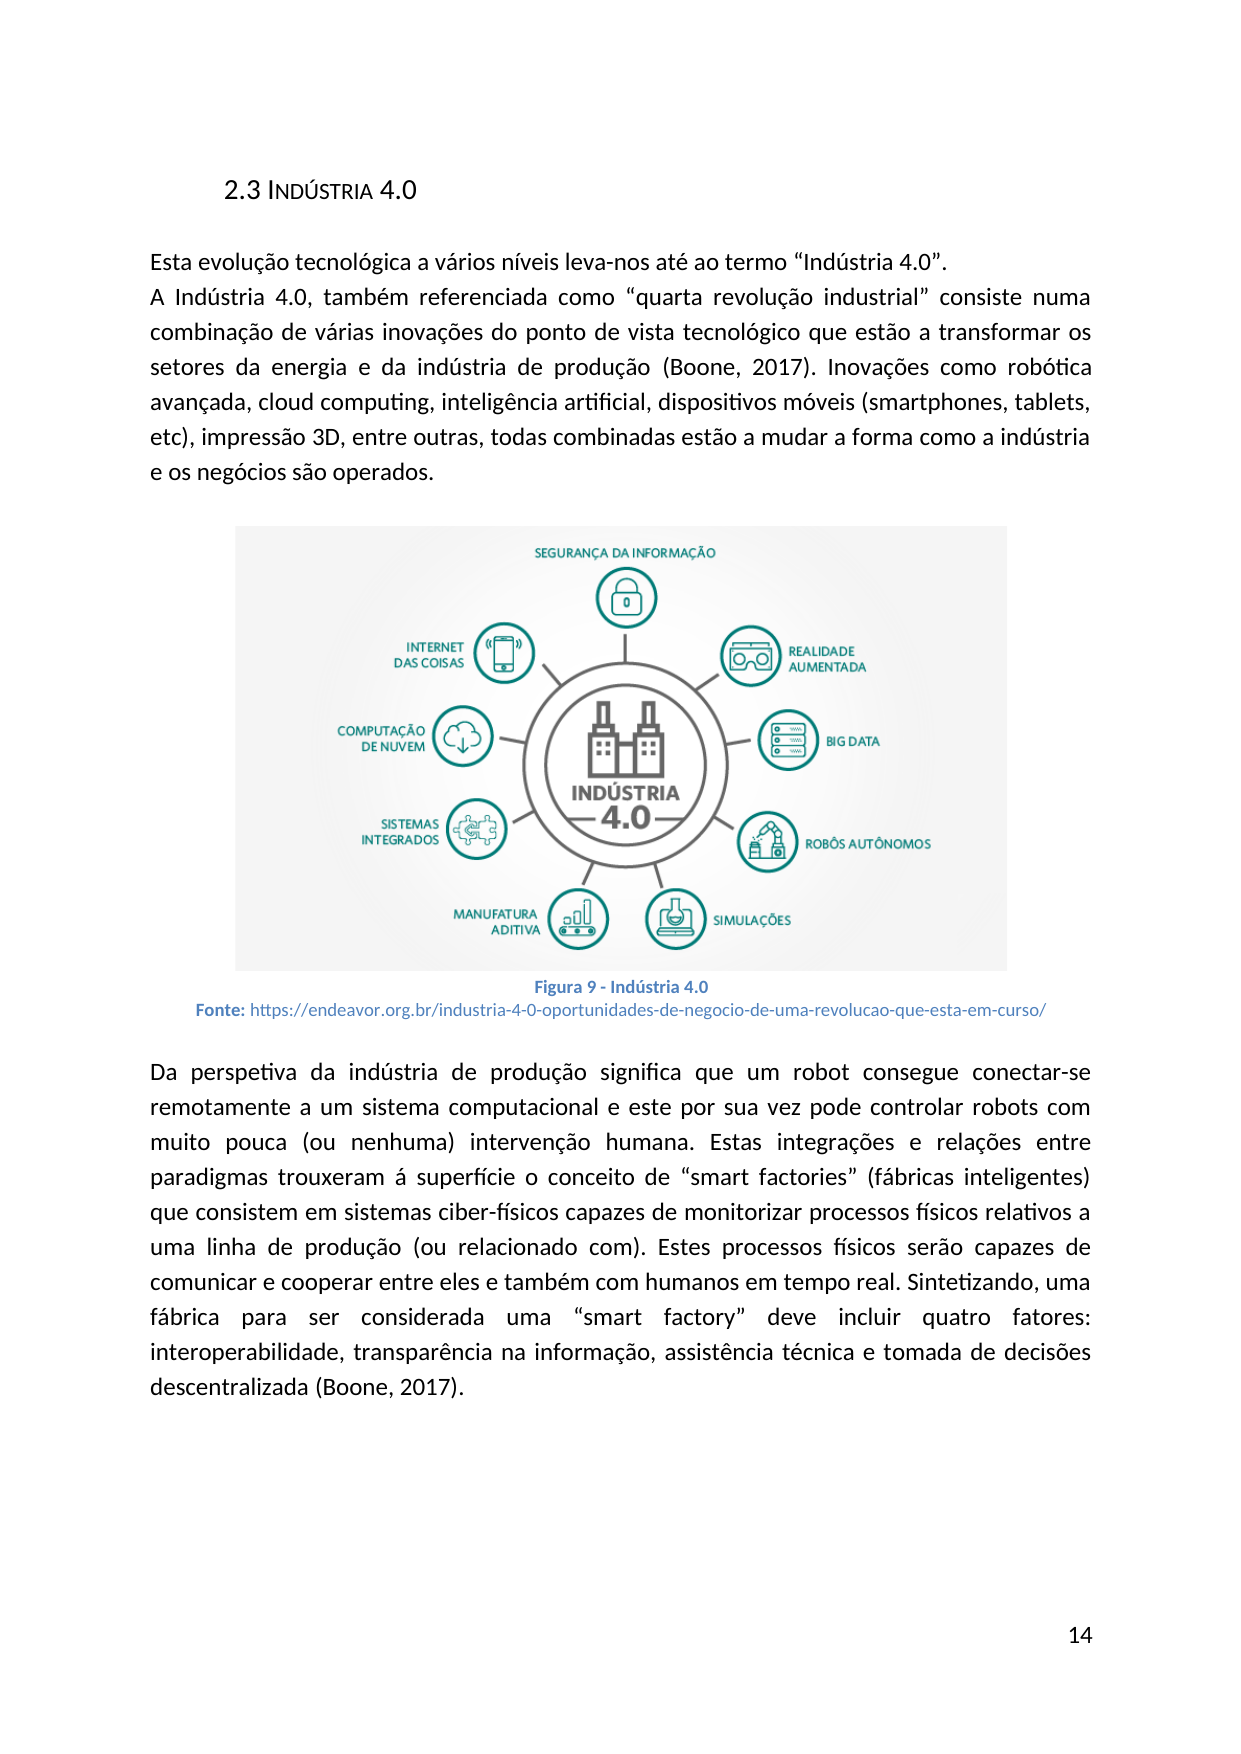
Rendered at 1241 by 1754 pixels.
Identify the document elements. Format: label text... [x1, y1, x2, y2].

text Esta evolução tecnológica a vários níveis leva-nos até ao termo “Indústria 4.0”. [150, 246, 1092, 277]
text A Indústria 4.0, também referenciada como “quarta revolução industrial” consiste numa combinação de várias inovações do ponto de vista tecnológico que estão a transformar os setores da energia e da indústria de produção (Boone, 2017). Inovações como robótica avançada, cloud computing, inteligência artificial, dispositivos móveis (smartphones, tablets, etc), impressão 3D, entre outras, todas combinadas estão a mudar a forma como a indústria e os negócios são operados. [150, 281, 1092, 487]
text Fonte: https://endeavor.org.br/industria-4-0-oportunidades-de-negocio-de-uma-revolucao-que-esta-em-curso/ [150, 998, 1092, 1021]
text Da perspetiva da indústria de produção significa que um robot consegue conectar-se remotamente a um sistema computacional e este por sua vez pode controlar robots com muito pouca (ou nenhuma) intervenção humana. Estas integrações e relações entre paradigmas trouxeram á superfície o conceito de “smart factories” (fábricas inteligentes) que consistem em sistemas ciber-físicos capazes de monitorizar processos físicos relativos a uma linha de produção (ou relacionado com). Estes processos físicos serão capazes de comunicar e cooperar entre eles e também com humanos em tempo real. Sintetizando, uma fábrica para ser considerada uma “smart factory” deve incluir quatro fatores: interoperabilidade, transparência na informação, assistência técnica e tomada de decisões descentralizada (Boone, 2017). [150, 1056, 1092, 1401]
picture [235, 526, 1008, 971]
subtitle 2.3 Indústria 4.0 [150, 171, 1092, 206]
